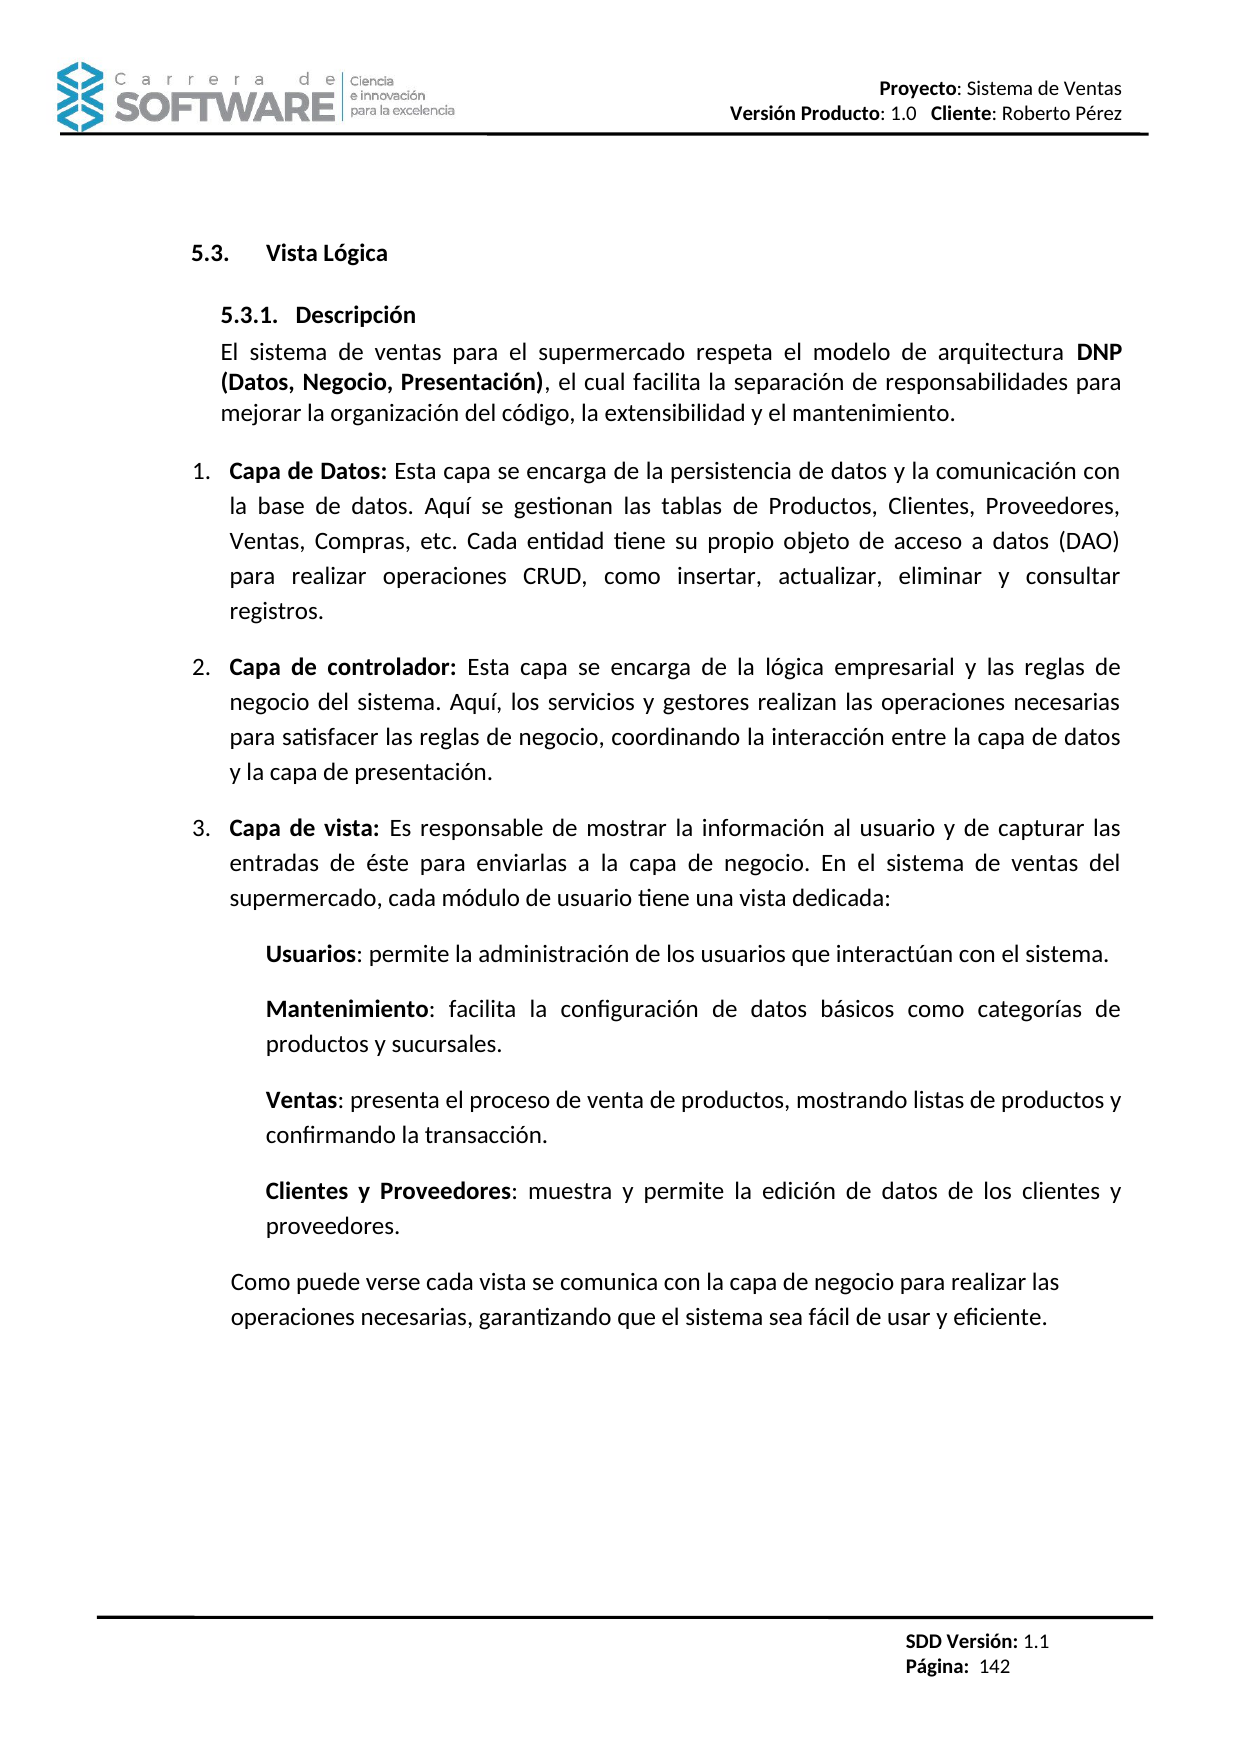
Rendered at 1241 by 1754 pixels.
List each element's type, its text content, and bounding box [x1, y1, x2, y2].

list Capa de controlador: Esta capa se encarga de la lógica empresarial y las reglas de negocio del sistema. Aquí, los servicios y gestores realizan las operaciones necesarias para satisfacer las reglas de negocio, coordinando la interacción entre la capa de datos y la capa de presentación. [192, 651, 1122, 787]
text Como puede verse cada vista se comunica con la capa de negocio para realizar las operaciones necesarias, garantizando que el sistema sea fácil de usar y eficiente. [231, 1266, 1122, 1332]
text Clientes y Proveedores: muestra y permite la edición de datos de los clientes y proveedores. [266, 1175, 1122, 1241]
list Capa de Datos: Esta capa se encarga de la persistencia de datos y la comunicación con la base de datos. Aquí se gestionan las tablas de Productos, Clientes, Proveedores, Ventas, Compras, etc. Cada entidad tiene su propio objeto de acceso a datos (DAO) para realizar operaciones CRUD, como insertar, actualizar, eliminar y consultar registros. [192, 455, 1122, 626]
text Mantenimiento: facilita la configuración de datos básicos como categorías de productos y sucursales. [266, 993, 1122, 1059]
text Ventas: presenta el proceso de venta de productos, mostrando listas de productos y confirmando la transacción. [266, 1084, 1122, 1150]
list Capa de vista: Es responsable de mostrar la información al usuario y de capturar las entradas de éste para enviarlas a la capa de negocio. En el sistema de ventas del supermercado, cada módulo de usuario tiene una vista dedicada: [192, 812, 1122, 912]
subtitle Vista Lógica [191, 237, 1122, 268]
text Usuarios: permite la administración de los usuarios que interactúan con el sistema. [266, 938, 1122, 968]
picture [46, 46, 461, 154]
text El sistema de ventas para el supermercado respeta el modelo de arquitectura DNP (Datos, Negocio, Presentación), el cual facilita la separación de responsabilidades para mejorar la organización del código, la extensibilidad y el mantenimiento. [220, 336, 1122, 427]
subtitle Descripción [220, 299, 1122, 329]
